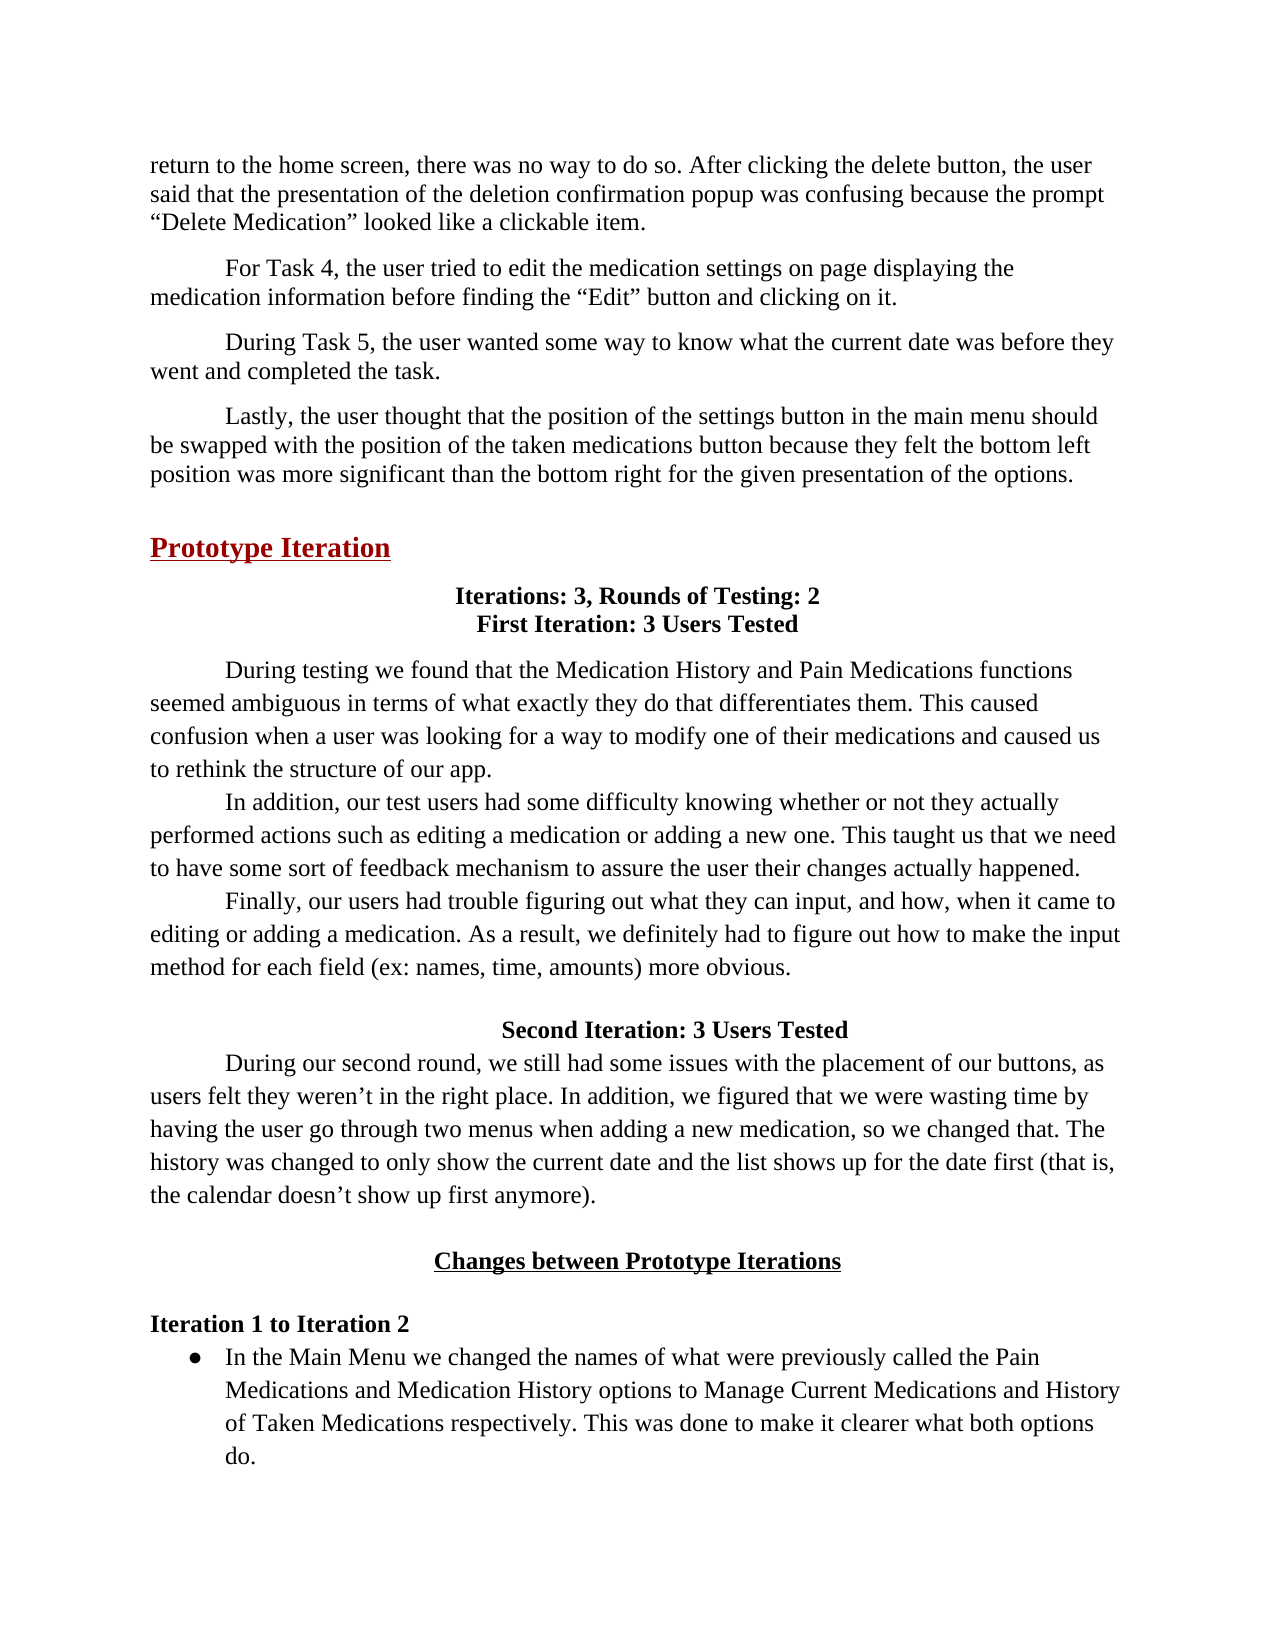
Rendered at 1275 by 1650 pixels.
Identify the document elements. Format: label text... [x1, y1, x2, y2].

text Iteration 1 to Iteration 2 [150, 1309, 1125, 1338]
text Iterations: 3, Rounds of Testing: 2 First Iteration: 3 Users Tested [150, 581, 1125, 638]
text For Task 4, the user tried to edit the medication settings on page displaying the medication information before finding the “Edit” button and clicking on it. [150, 253, 1125, 310]
text Second Iteration: 3 Users Tested [150, 1015, 1125, 1044]
text Lastly, the user thought that the position of the settings button in the main menu should be swapped with the position of the taken medications button because they felt the bottom left position was more significant than the bottom right for the given presentation of the options. [150, 401, 1125, 514]
text Finally, our users had trouble figuring out what they can input, and how, when it came to editing or adding a medication. As a result, we definitely had to figure out how to make the input method for each field (ex: names, time, amounts) more obvious. [150, 886, 1125, 1011]
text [150, 150, 1125, 236]
text Prototype Iteration [150, 531, 1125, 564]
text During testing we found that the Medication History and Pain Medications functions seemed ambiguous in terms of what exactly they do that differentiates them. This caused confusion when a user was looking for a way to modify one of their medications and caused us to rethink the structure of our app. [150, 655, 1125, 783]
text Changes between Prototype Iterations [150, 1213, 1125, 1305]
text During our second round, we still had some issues with the placement of our buttons, as users felt they weren’t in the right place. In addition, we figured that we were wasting time by having the user go through two menus when adding a new medication, so we changed that. The history was changed to only show the current date and the list shows up for the date first (that is, the calendar doesn’t show up first anymore). [150, 1048, 1125, 1209]
list In the Main Menu we changed the names of what were previously called the Pain Medications and Medication History options to Manage Current Medications and History of Taken Medications respectively. This was done to make it clearer what both options do. [187, 1342, 1125, 1470]
text In addition, our test users had some difficulty knowing whether or not they actually performed actions such as editing a medication or adding a new one. This taught us that we need to have some sort of feedback mechanism to assure the user their changes actually happened. [150, 787, 1125, 882]
text During Task 5, the user wanted some way to know what the current date was before they went and completed the task. [150, 327, 1125, 384]
